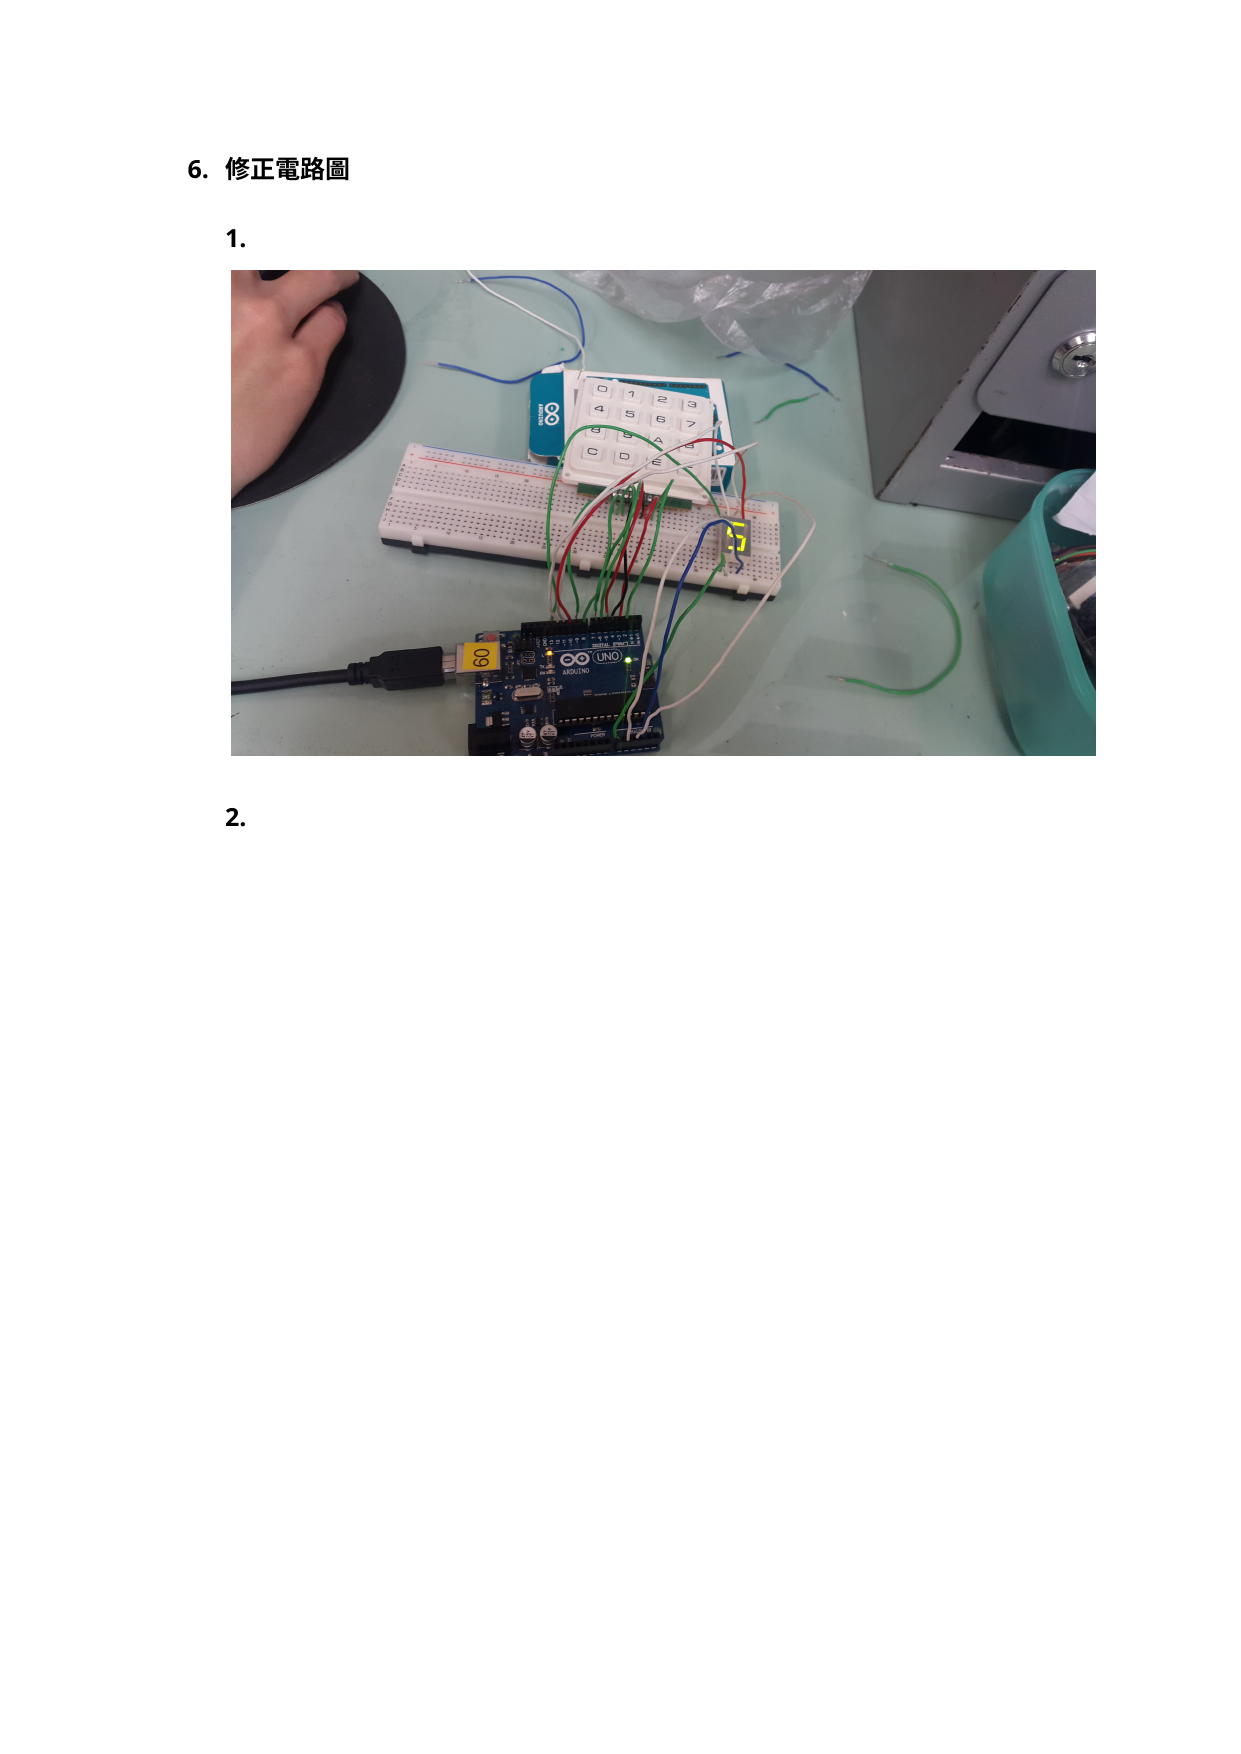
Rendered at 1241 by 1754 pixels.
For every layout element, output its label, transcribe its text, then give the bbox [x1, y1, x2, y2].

list 1. [225, 220, 1053, 254]
list 修正電路圖 [187, 150, 1053, 186]
picture [231, 270, 1096, 756]
list 2. [225, 799, 1053, 833]
